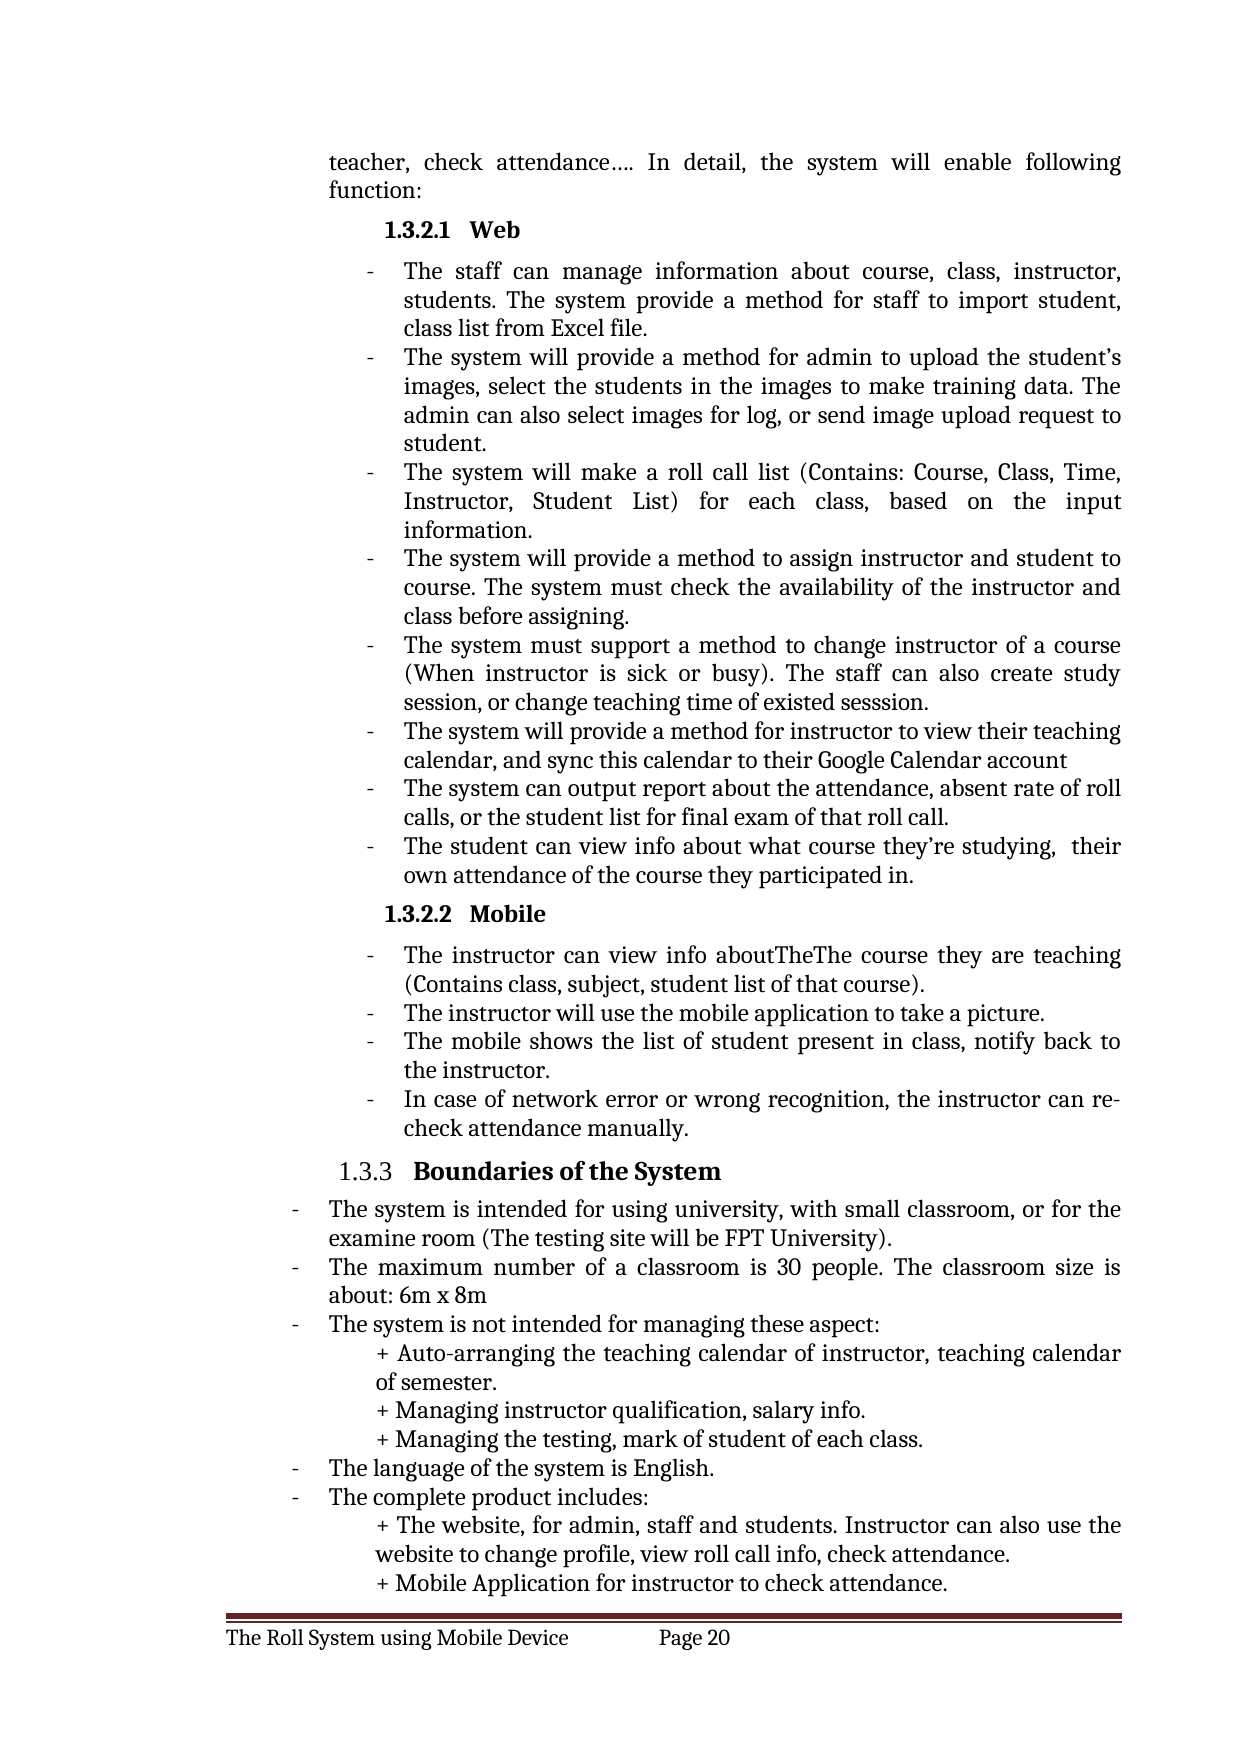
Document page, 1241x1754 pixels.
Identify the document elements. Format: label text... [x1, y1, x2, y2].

list The system will provide a method to assign instructor and student to course. The system must check the availability of the instructor and class before assigning. [366, 544, 1122, 631]
list The system is intended for using university, with small classroom, or for the examine room (The testing site will be FPT University). [291, 1195, 1122, 1253]
list The mobile shows the list of student present in class, notify back to the instructor. [366, 1027, 1122, 1085]
list The instructor will use the mobile application to take a picture. [366, 998, 1122, 1027]
list The staff can manage information about course, class, instructor, students. The system provide a method for staff to import student, class list from Excel file. [366, 257, 1122, 343]
text + The website, for admin, staff and students. Instructor can also use the website to change profile, view roll call info, check attendance. [376, 1511, 1122, 1569]
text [329, 148, 1122, 205]
list The system will provide a method for instructor to view their teaching calendar, and sync this calendar to their Google Calendar account [366, 717, 1122, 774]
list The instructor can view info aboutTheThe course they are teaching (Contains class, subject, student list of that course). [366, 941, 1122, 998]
subtitle Boundaries of the System [338, 1155, 1122, 1187]
list The language of the system is English. [291, 1454, 1122, 1483]
text + Managing instructor qualification, salary info. [376, 1396, 1122, 1425]
list The system is not intended for managing these aspect: [291, 1310, 1122, 1339]
text + Managing the testing, mark of student of each class. [376, 1425, 1122, 1454]
list The student can view info about what course they’re studying, their own attendance of the course they participated in. [366, 832, 1122, 889]
list The system will provide a method for admin to upload the student’s images, select the students in the images to make training data. The admin can also select images for log, or send image upload request to student. [366, 343, 1122, 458]
subtitle Web [385, 216, 1122, 244]
text + Mobile Application for instructor to check attendance. [376, 1569, 1122, 1598]
list The complete product includes: [291, 1483, 1122, 1511]
subtitle Mobile [385, 900, 1122, 928]
list In case of network error or wrong recognition, the instructor can re-check attendance manually. [366, 1085, 1122, 1142]
list The system will make a roll call list (Contains: Course, Class, Time, Instructor, Student List) for each class, based on the input information. [366, 458, 1122, 544]
list The system must support a method to change instructor of a course (When instructor is sick or busy). The staff can also create study session, or change teaching time of existed sesssion. [366, 631, 1122, 717]
list The system can output report about the attendance, absent rate of roll calls, or the student list for final exam of that roll call. [366, 774, 1122, 832]
text + Auto-arranging the teaching calendar of instructor, teaching calendar of semester. [376, 1339, 1122, 1396]
list The maximum number of a classroom is 30 people. The classroom size is about: 6m x 8m [291, 1253, 1122, 1310]
